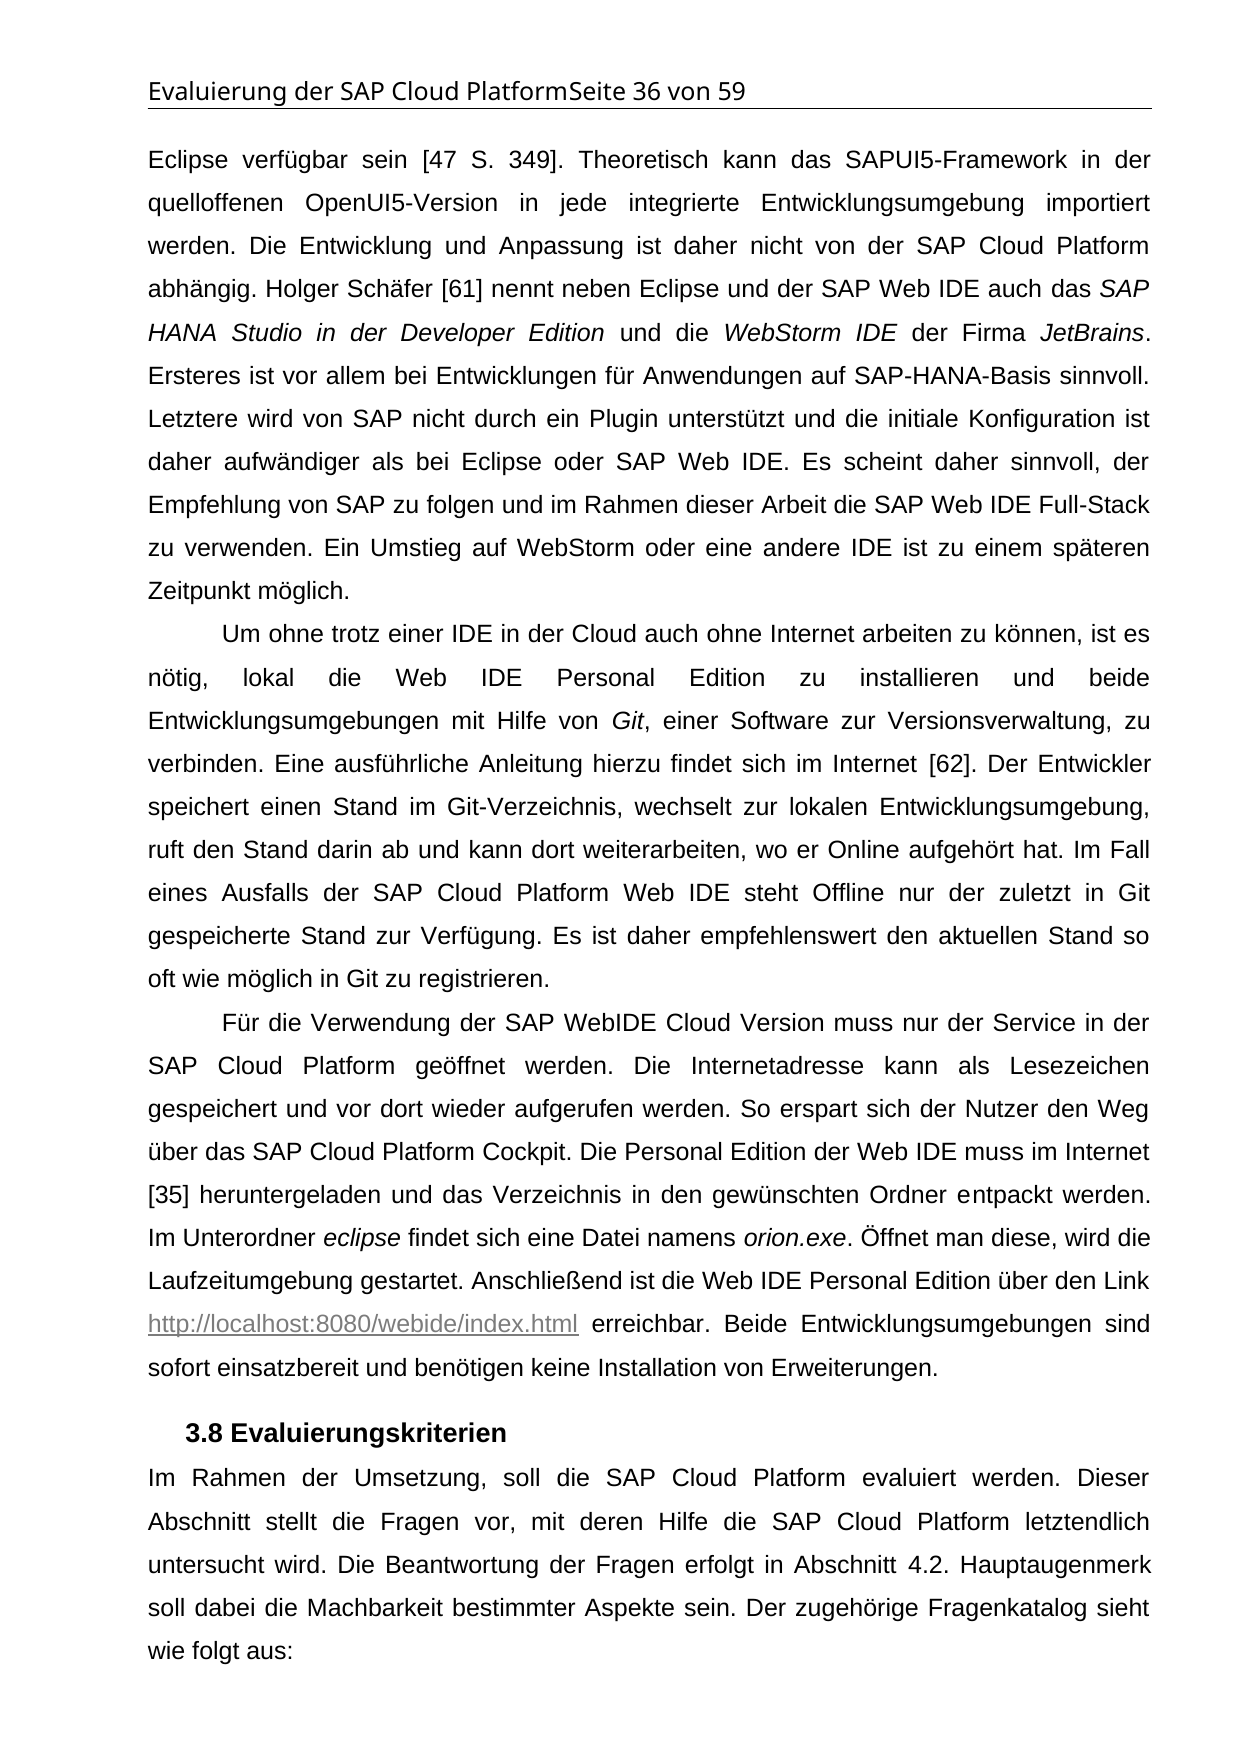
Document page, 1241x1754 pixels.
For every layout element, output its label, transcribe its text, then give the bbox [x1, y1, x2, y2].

text Im Rahmen der Umsetzung, soll die SAP Cloud Platform evaluiert werden. Dieser Abschnitt stellt die Fragen vor, mit deren Hilfe die SAP Cloud Platform letztendlich untersucht wird. Die Beantwortung der Fragen erfolgt in Abschnitt 4.2. Hauptaugenmerk soll dabei die Machbarkeit bestimmter Aspekte sein. Der zugehörige Fragenkatalog sieht wie folgt aus: [148, 1463, 1152, 1665]
text Für die Verwendung der SAP WebIDE Cloud Version muss nur der Service in der SAP Cloud Platform geöffnet werden. Die Internetadresse kann als Lesezeichen gespeichert und vor dort wieder aufgerufen werden. So erspart sich der Nutzer den Weg über das SAP Cloud Platform Cockpit. Die Personal Edition der Web IDE muss im Internet heruntergeladen und das Verzeichnis in den gewünschten Ordner entpackt werden. Im Unterordner eclipse findet sich eine Datei namens orion.exe. Öffnet man diese, wird die Laufzeitumgebung gestartet. Anschließend ist die Web IDE Personal Edition über den Link http://localhost:8080/webide/index.html erreichbar. Beide Entwicklungsumgebungen sind sofort einsatzbereit und benötigen keine Installation von Erweiterungen. [148, 1008, 1152, 1381]
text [148, 145, 1152, 605]
subtitle Evaluierungskriterien [185, 1417, 1152, 1448]
text Um ohne trotz einer IDE in der Cloud auch ohne Internet arbeiten zu können, ist es nötig, lokal die Web IDE Personal Edition zu installieren und beide Entwicklungsumgebungen mit Hilfe von Git, einer Software zur Versionsverwaltung, zu verbinden. Eine ausführliche Anleitung hierzu findet sich im Internet . Der Entwickler speichert einen Stand im Git-Verzeichnis, wechselt zur lokalen Entwicklungsumgebung, ruft den Stand darin ab und kann dort weiterarbeiten, wo er Online aufgehört hat. Im Fall eines Ausfalls der SAP Cloud Platform Web IDE steht Offline nur der zuletzt in Git gespeicherte Stand zur Verfügung. Es ist daher empfehlenswert den aktuellen Stand so oft wie möglich in Git zu registrieren. [148, 619, 1152, 993]
